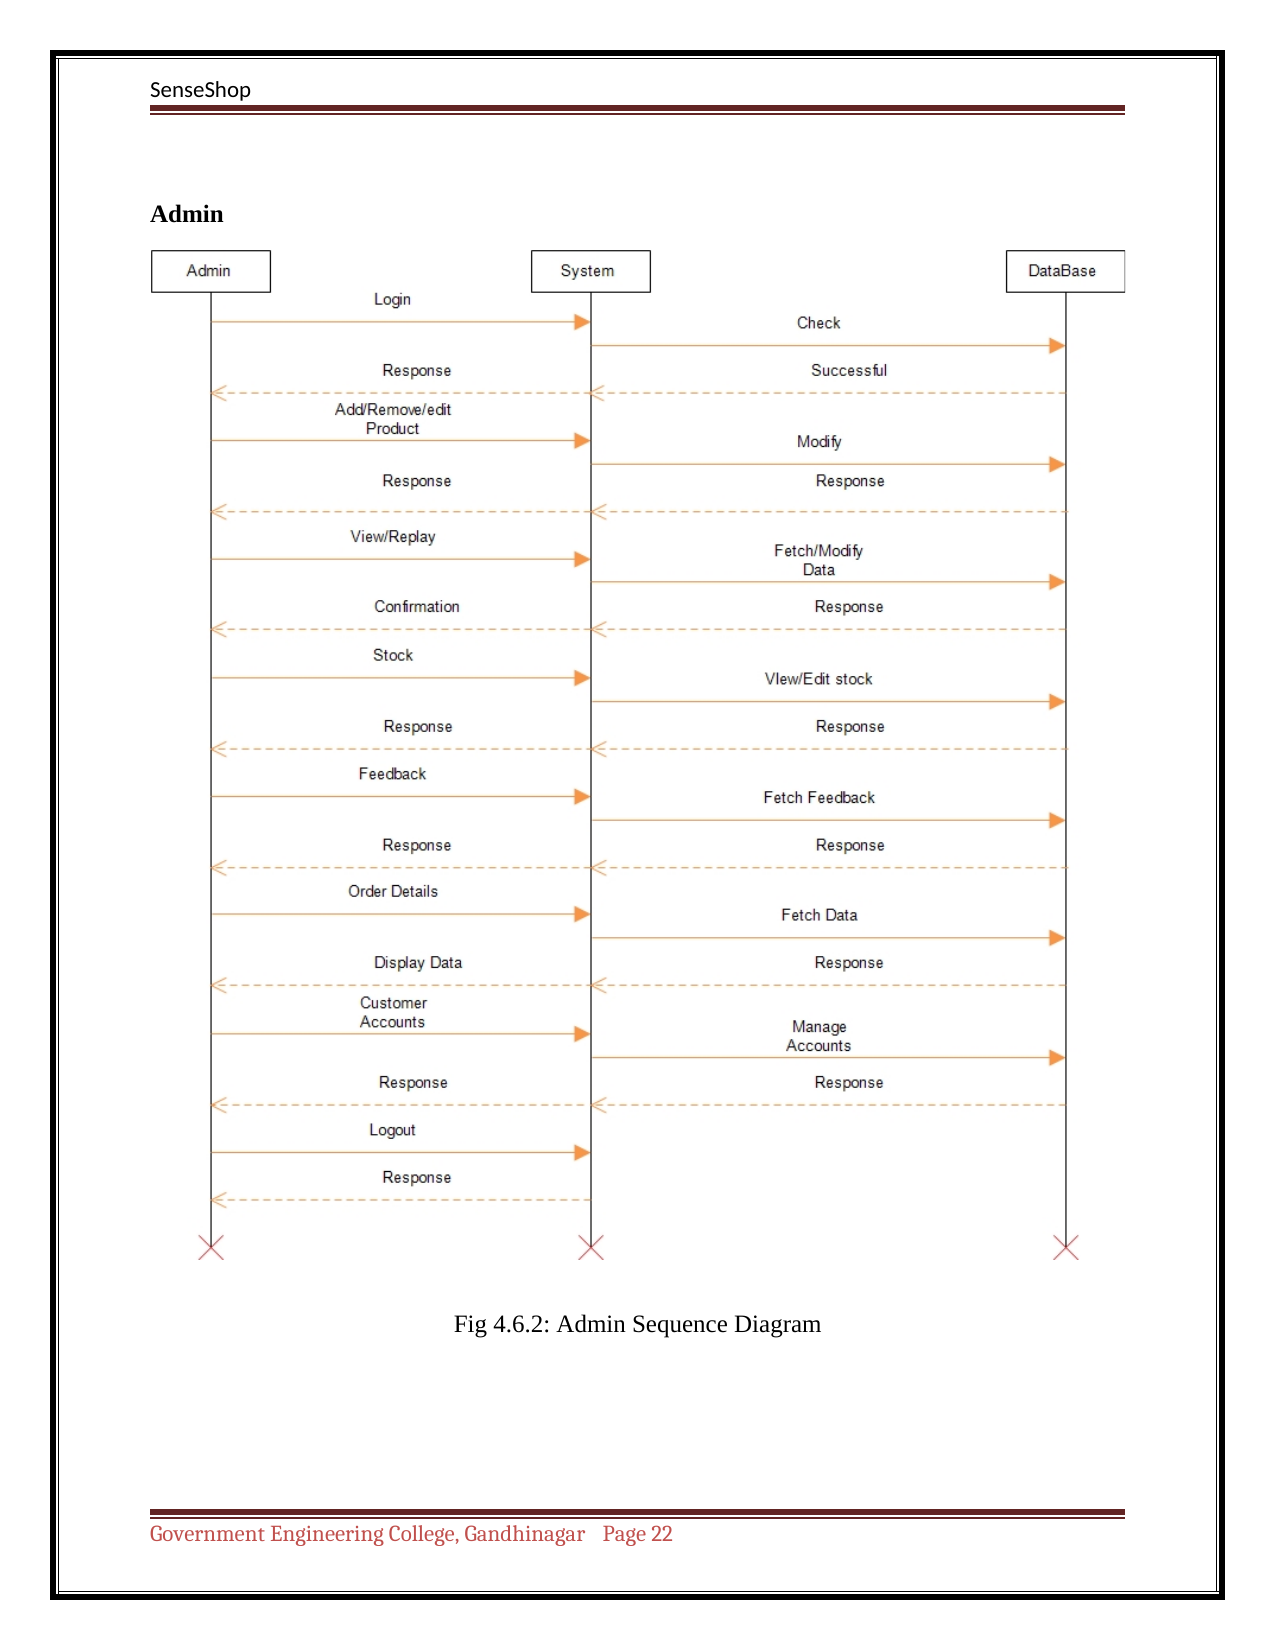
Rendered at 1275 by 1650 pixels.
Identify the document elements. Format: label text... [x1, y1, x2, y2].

picture [150, 249, 1125, 1260]
text Admin [150, 199, 1125, 228]
text Fig 4.6.2: Admin Sequence Diagram [150, 1309, 1125, 1338]
